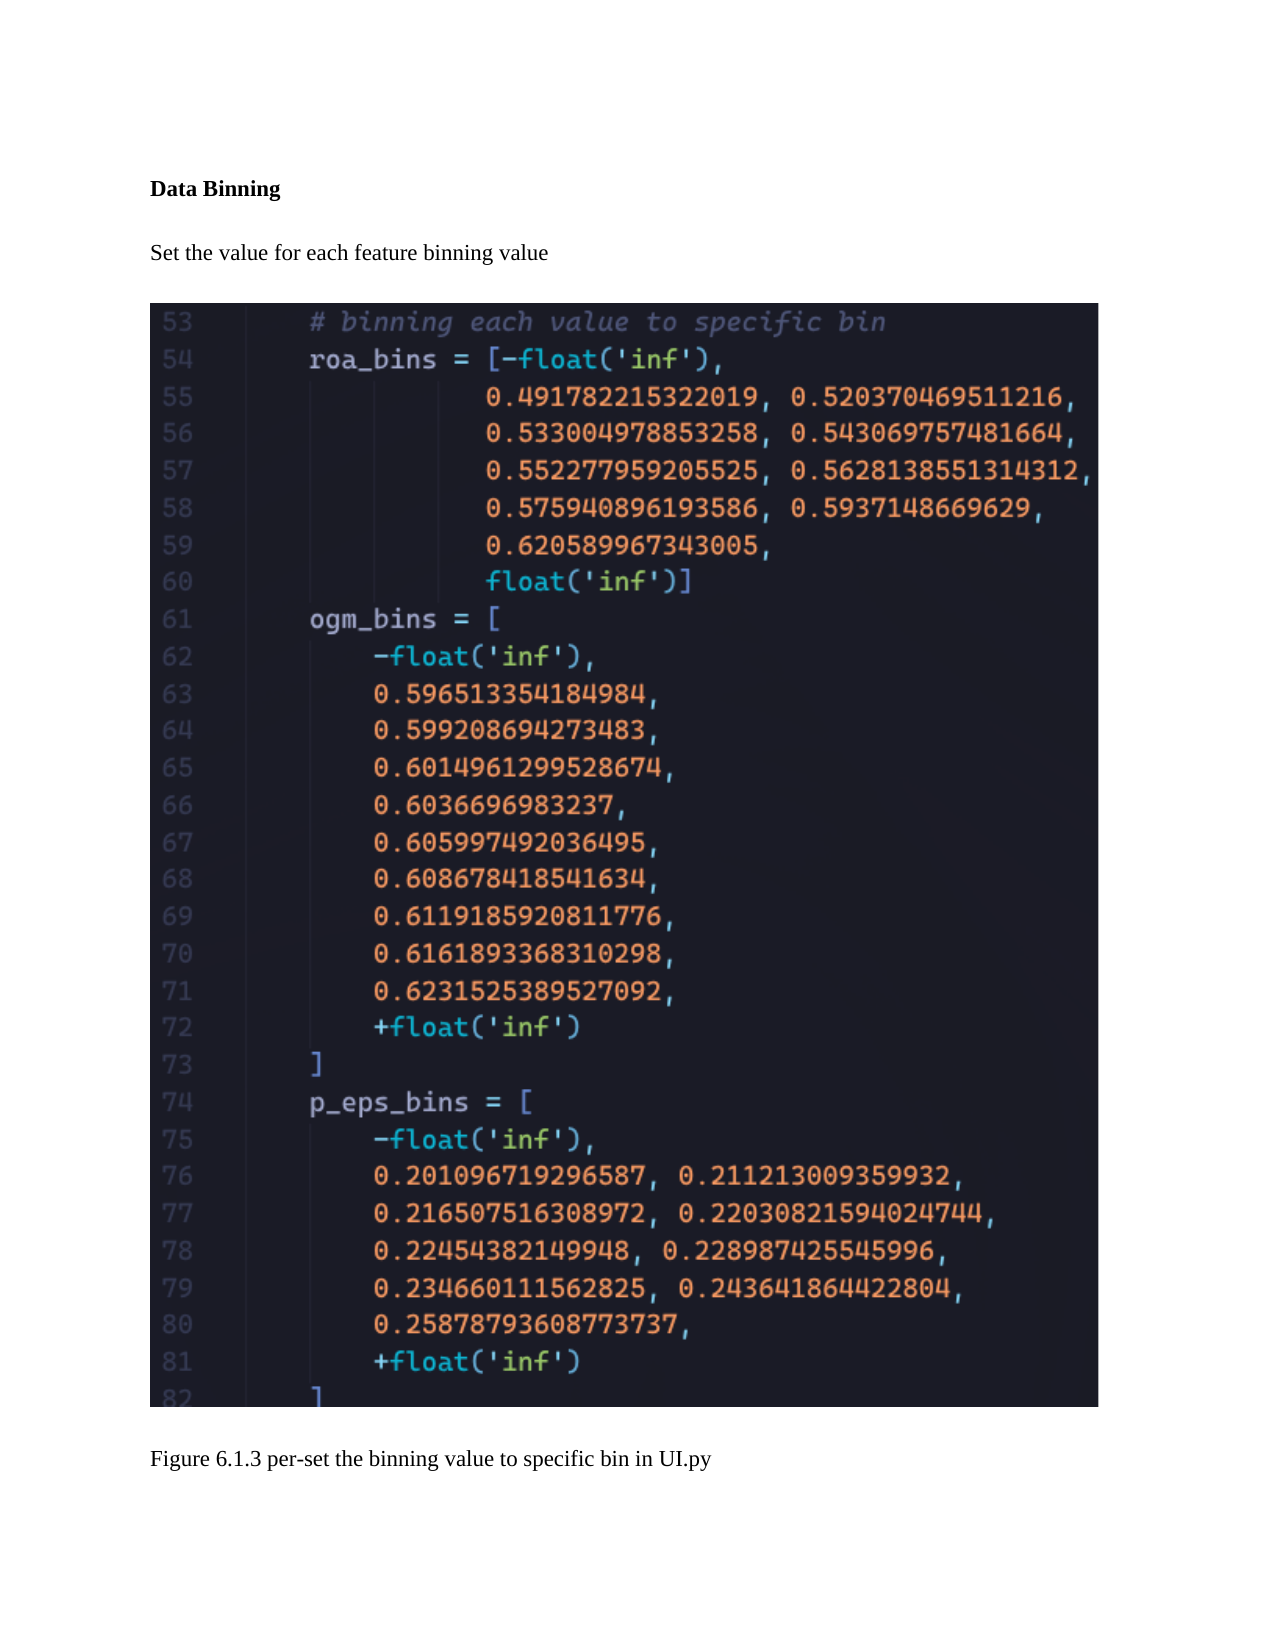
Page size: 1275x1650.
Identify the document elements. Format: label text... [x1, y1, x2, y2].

text Figure 6.1.3 per-set the binning value to specific bin in UI.py [150, 1445, 1125, 1472]
picture [150, 303, 1099, 1407]
text Set the value for each feature binning value [150, 239, 1125, 266]
text Data Binning [150, 175, 1125, 201]
